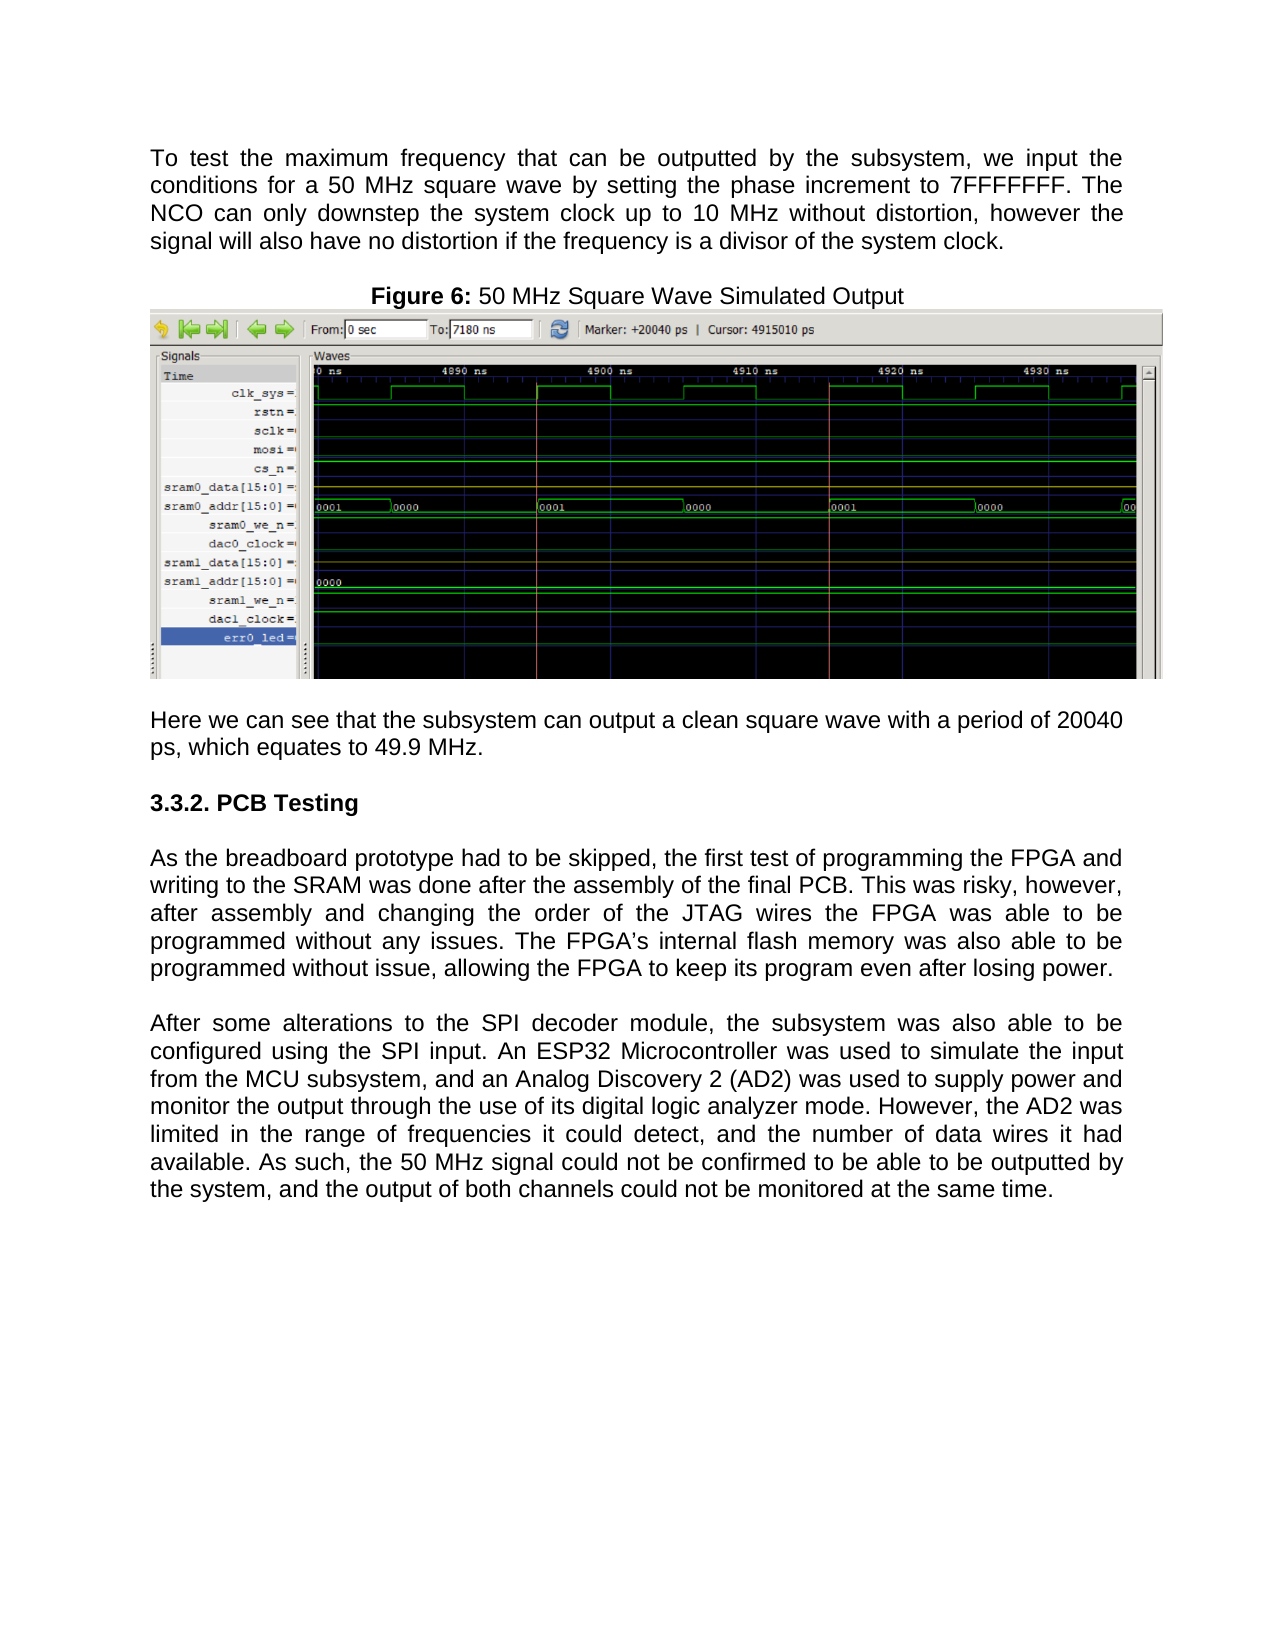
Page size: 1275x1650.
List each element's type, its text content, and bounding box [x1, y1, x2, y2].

text Here we can see that the subsystem can output a clean square wave with a period of 20040 ps, which equates to 49.9 MHz. [150, 706, 1125, 761]
text To test the maximum frequency that can be outputted by the subsystem, we input the conditions for a 50 MHz square wave by setting the phase increment to 7FFFFFFF. The NCO can only downstep the system clock up to 10 MHz without distortion, however the signal will also have no distortion if the frequency is a divisor of the system clock. [150, 144, 1125, 254]
text After some alterations to the SPI decoder module, the subsystem was also able to be configured using the SPI input. An ESP32 Microcontroller was used to simulate the input from the MCU subsystem, and an Analog Discovery 2 (AD2) was used to supply power and monitor the output through the use of its digital logic analyzer mode. However, the AD2 was limited in the range of frequencies it could detect, and the number of data wires it had available. As such, the 50 MHz signal could not be confirmed to be able to be outputted by the system, and the output of both channels could not be monitored at the same time. [150, 1009, 1125, 1203]
text Figure 6: 50 MHz Square Wave Simulated Output [150, 282, 1125, 309]
picture [150, 309, 1163, 679]
text 3.3.2. PCB Testing [150, 788, 1125, 816]
text As the breadboard prototype had to be skipped, the first test of programming the FPGA and writing to the SRAM was done after the assembly of the final PCB. This was risky, however, after assembly and changing the order of the JTAG wires the FPGA was able to be programmed without any issues. The FPGA’s internal flash memory was also able to be programmed without issue, allowing the FPGA to keep its program even after losing power. [150, 844, 1125, 982]
